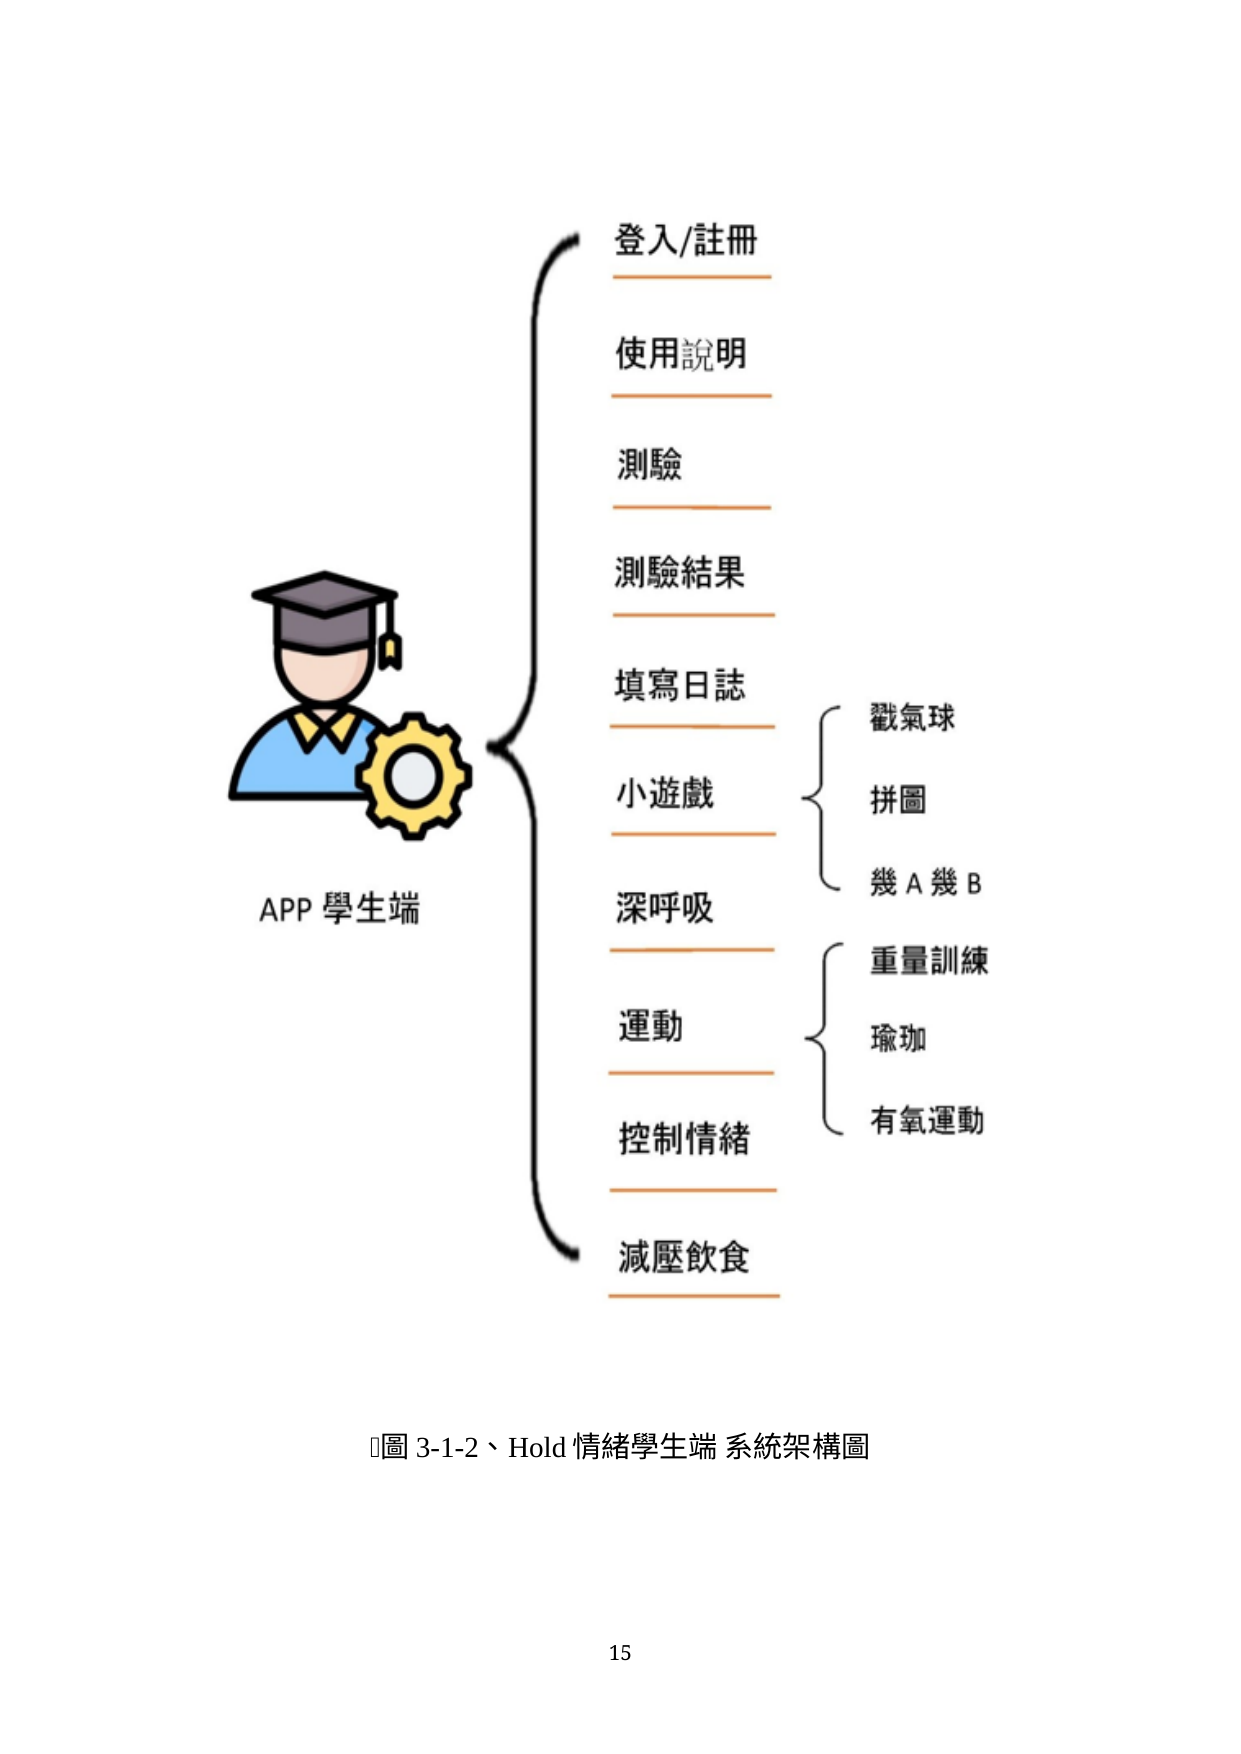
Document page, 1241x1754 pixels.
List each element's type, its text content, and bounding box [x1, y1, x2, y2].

text 圖3-1-2、Hold情緒學生端 系統架構圖 [89, 1407, 1152, 1482]
picture [88, 94, 1194, 1374]
